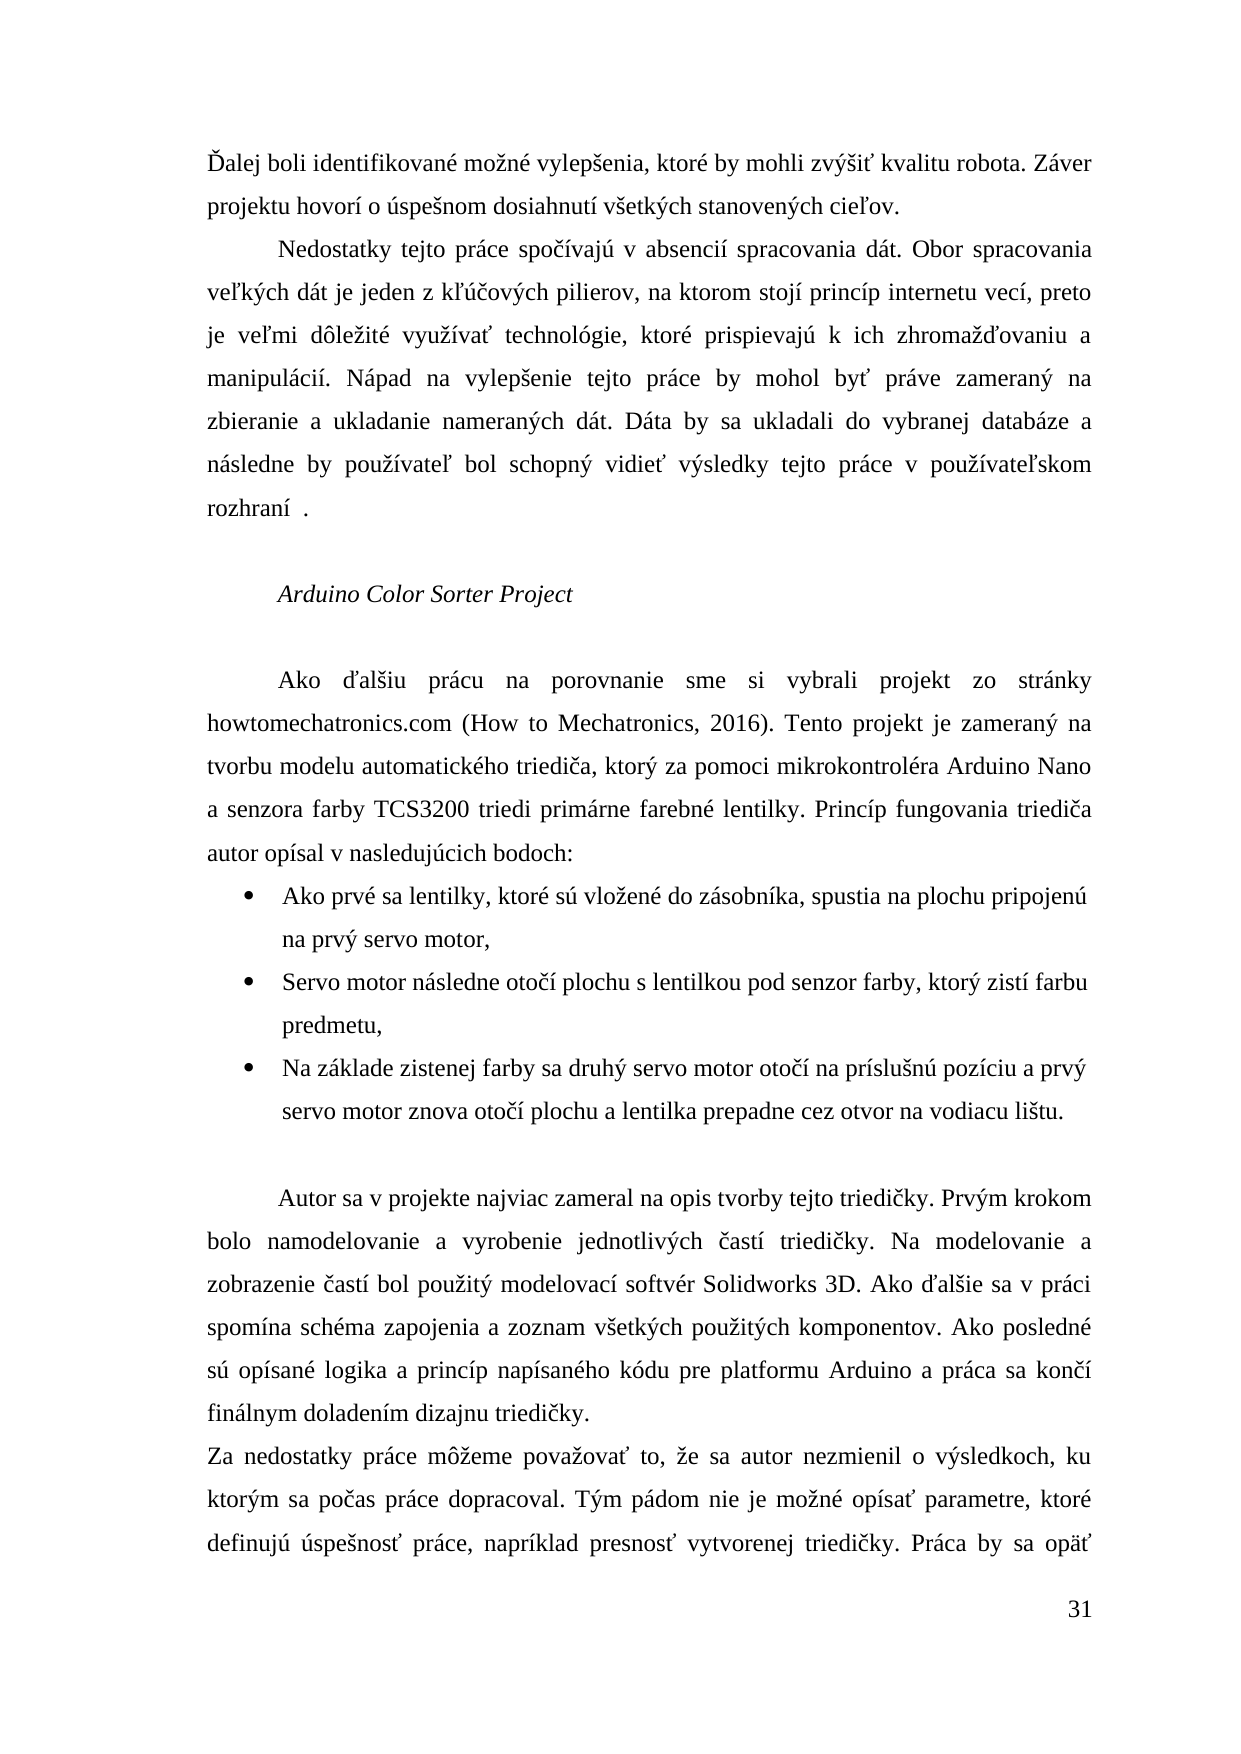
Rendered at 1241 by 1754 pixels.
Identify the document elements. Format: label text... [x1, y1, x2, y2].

list Nedostatky tejto práce spočívajú v absencií spracovania dát. Obor spracovania veľkých dát je jeden z kľúčových pilierov, na ktorom stojí princíp internetu vecí, preto je veľmi dôležité využívať technológie, ktoré prispievajú k ich zhromažďovaniu a manipulácií. Nápad na vylepšenie tejto práce by mohol byť práve zameraný na zbieranie a ukladanie nameraných dát. Dáta by sa ukladali do vybranej databáze a následne by používateľ bol schopný vidieť výsledky tejto práce v používateľskom rozhraní . [207, 234, 1092, 521]
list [207, 1441, 1092, 1556]
list Arduino Color Sorter Project [207, 579, 1092, 608]
list Ako ďalšiu prácu na porovnanie sme si vybrali projekt zo stránky howtomechatronics.com (How to Mechatronics, 2016). Tento projekt je zameraný na tvorbu modelu automatického triediča, ktorý za pomoci mikrokontroléra Arduino Nano a senzora farby TCS3200 triedi primárne farebné lentilky. Princíp fungovania triediča autor opísal v nasledujúcich bodoch: [207, 665, 1092, 866]
list Ako prvé sa lentilky, ktoré sú vložené do zásobníka, spustia na plochu pripojenú na prvý servo motor, [244, 881, 1092, 953]
list Autor sa v projekte najviac zameral na opis tvorby tejto triedičky. Prvým krokom bolo namodelovanie a vyrobenie jednotlivých častí triedičky. Na modelovanie a zobrazenie častí bol použitý modelovací softvér Solidworks 3D. Ako ďalšie sa v práci spomína schéma zapojenia a zoznam všetkých použitých komponentov. Ako posledné sú opísané logika a princíp napísaného kódu pre platformu Arduino a práca sa končí finálnym doladením dizajnu triedičky. [207, 1183, 1092, 1427]
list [207, 148, 1092, 219]
list Servo motor následne otočí plochu s lentilkou pod senzor farby, ktorý zistí farbu predmetu, [244, 967, 1092, 1039]
list Na základe zistenej farby sa druhý servo motor otočí na príslušnú pozíciu a prvý servo motor znova otočí plochu a lentilka prepadne cez otvor na vodiacu lištu. [244, 1053, 1092, 1125]
